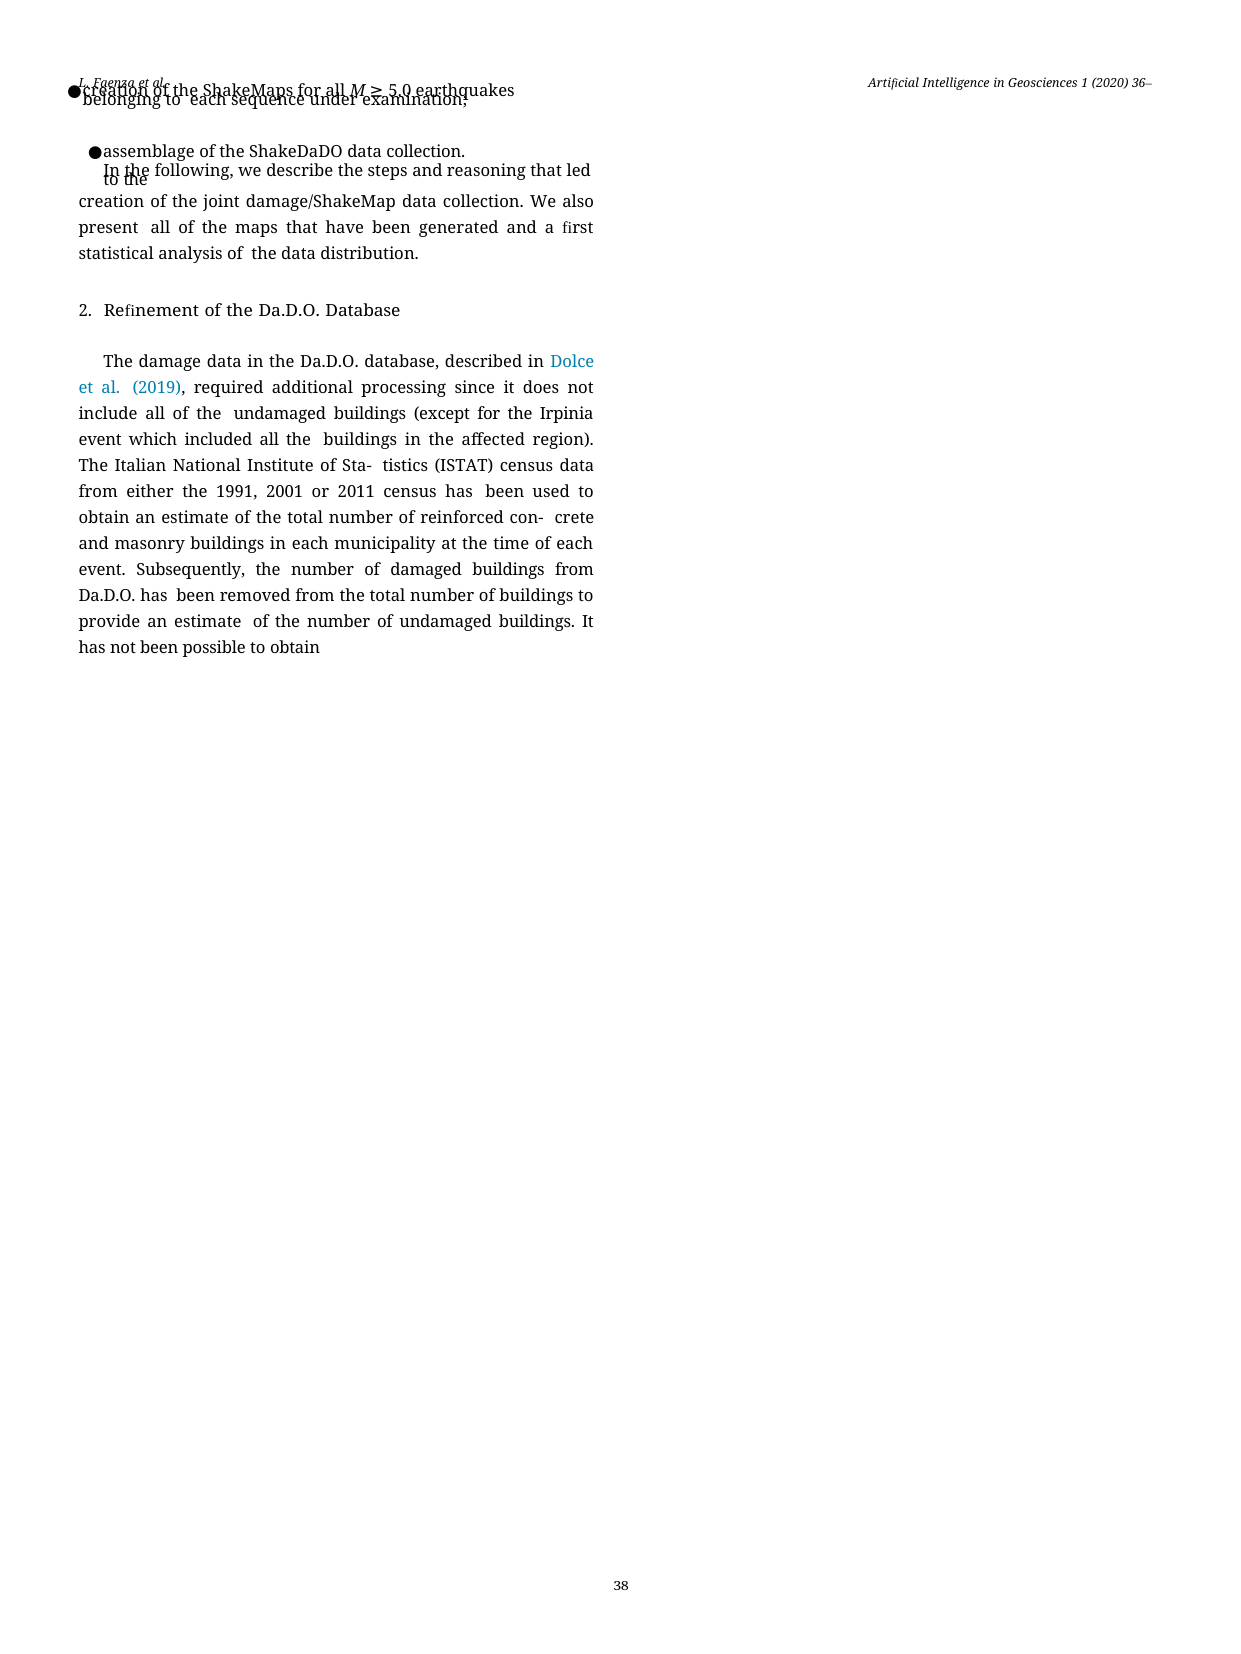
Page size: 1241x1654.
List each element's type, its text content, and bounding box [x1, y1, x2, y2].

text creation of the joint damage/ShakeMap data collection. We also present all of the maps that have been generated and a first statistical analysis of the data distribution. [78, 190, 594, 264]
text The damage data in the Da.D.O. database, described in Dolce et al. (2019), required additional processing since it does not include all of the undamaged buildings (except for the Irpinia event which included all the buildings in the affected region). The Italian National Institute of Sta- tistics (ISTAT) census data from either the 1991, 2001 or 2011 census has been used to obtain an estimate of the total number of reinforced con- crete and masonry buildings in each municipality at the time of each event. Subsequently, the number of damaged buildings from Da.D.O. has been removed from the total number of buildings to provide an estimate of the number of undamaged buildings. It has not been possible to obtain [78, 349, 594, 658]
list creation of the ShakeMaps for all M ≥ 5.0 earthquakes belonging to each sequence under examination; [67, 87, 594, 110]
list Refinement of the Da.D.O. Database [78, 298, 605, 321]
list assemblage of the ShakeDaDO data collection. [87, 110, 605, 169]
text In the following, we describe the steps and reasoning that led to the [103, 169, 605, 187]
picture [102, 384, 109, 392]
